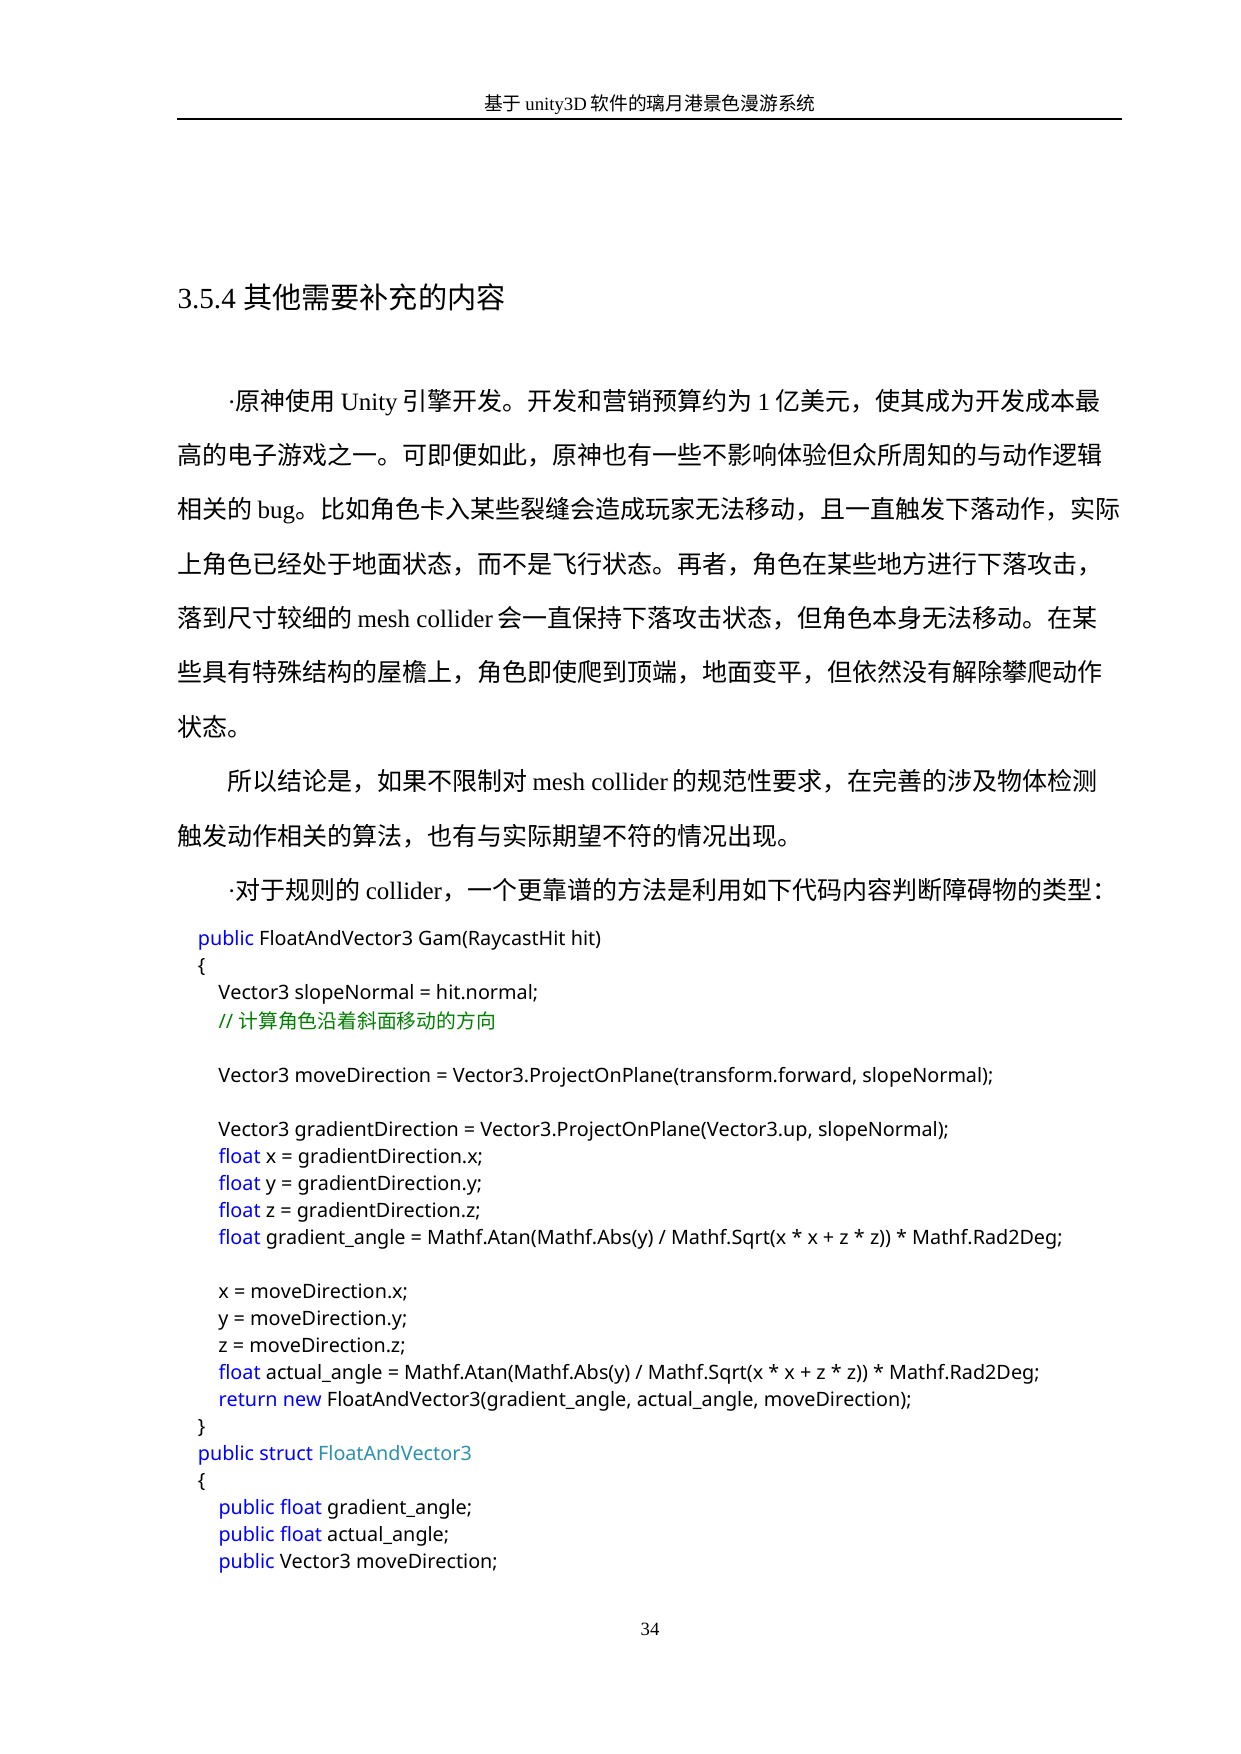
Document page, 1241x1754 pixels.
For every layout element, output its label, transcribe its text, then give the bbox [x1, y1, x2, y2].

text y = moveDirection.y; [177, 1304, 1122, 1331]
text float gradient_angle = Mathf.Atan(Mathf.Abs(y) / Mathf.Sqrt(x * x + z * z)) * Mathf.Rad2Deg; [177, 1223, 1122, 1250]
text float y = gradientDirection.y; [177, 1169, 1122, 1196]
subtitle 其他需要补充的内容 [177, 274, 1122, 317]
text z = moveDirection.z; [177, 1331, 1122, 1358]
text Vector3 moveDirection = Vector3.ProjectOnPlane(transform.forward, slopeNormal); [177, 1061, 1122, 1088]
text public Vector3 moveDirection; [177, 1547, 1122, 1574]
text public float gradient_angle; [177, 1493, 1122, 1520]
text } [177, 1412, 1122, 1439]
text float actual_angle = Mathf.Atan(Mathf.Abs(y) / Mathf.Sqrt(x * x + z * z)) * Mathf.Rad2Deg; [177, 1358, 1122, 1385]
text ·原神使用Unity引擎开发。开发和营销预算约为1亿美元，使其成为开发成本最高的电子游戏之一。可即便如此，原神也有一些不影响体验但众所周知的与动作逻辑相关的bug。比如角色卡入某些裂缝会造成玩家无法移动，且一直触发下落动作，实际上角色已经处于地面状态，而不是飞行状态。再者，角色在某些地方进行下落攻击，落到尺寸较细的mesh collider会一直保持下落攻击状态，但角色本身无法移动。在某些具有特殊结构的屋檐上，角色即使爬到顶端，地面变平，但依然没有解除攀爬动作状态。 [177, 381, 1122, 743]
text // 计算角色沿着斜面移动的方向 [177, 1006, 1122, 1034]
text float z = gradientDirection.z; [177, 1196, 1122, 1223]
text public struct FloatAndVector3 [177, 1439, 1122, 1466]
text ·对于规则的collider，一个更靠谱的方法是利用如下代码内容判断障碍物的类型： [177, 870, 1122, 907]
text { [177, 952, 1122, 979]
text float x = gradientDirection.x; [177, 1142, 1122, 1169]
text Vector3 gradientDirection = Vector3.ProjectOnPlane(Vector3.up, slopeNormal); [177, 1115, 1122, 1142]
text public FloatAndVector3 Gam(RaycastHit hit) [177, 925, 1122, 952]
text x = moveDirection.x; [177, 1277, 1122, 1304]
text Vector3 slopeNormal = hit.normal; [177, 979, 1122, 1006]
text public float actual_angle; [177, 1520, 1122, 1547]
text return new FloatAndVector3(gradient_angle, actual_angle, moveDirection); [177, 1385, 1122, 1412]
text 所以结论是，如果不限制对mesh collider的规范性要求，在完善的涉及物体检测触发动作相关的算法，也有与实际期望不符的情况出现。 [177, 762, 1122, 852]
text { [177, 1466, 1122, 1493]
